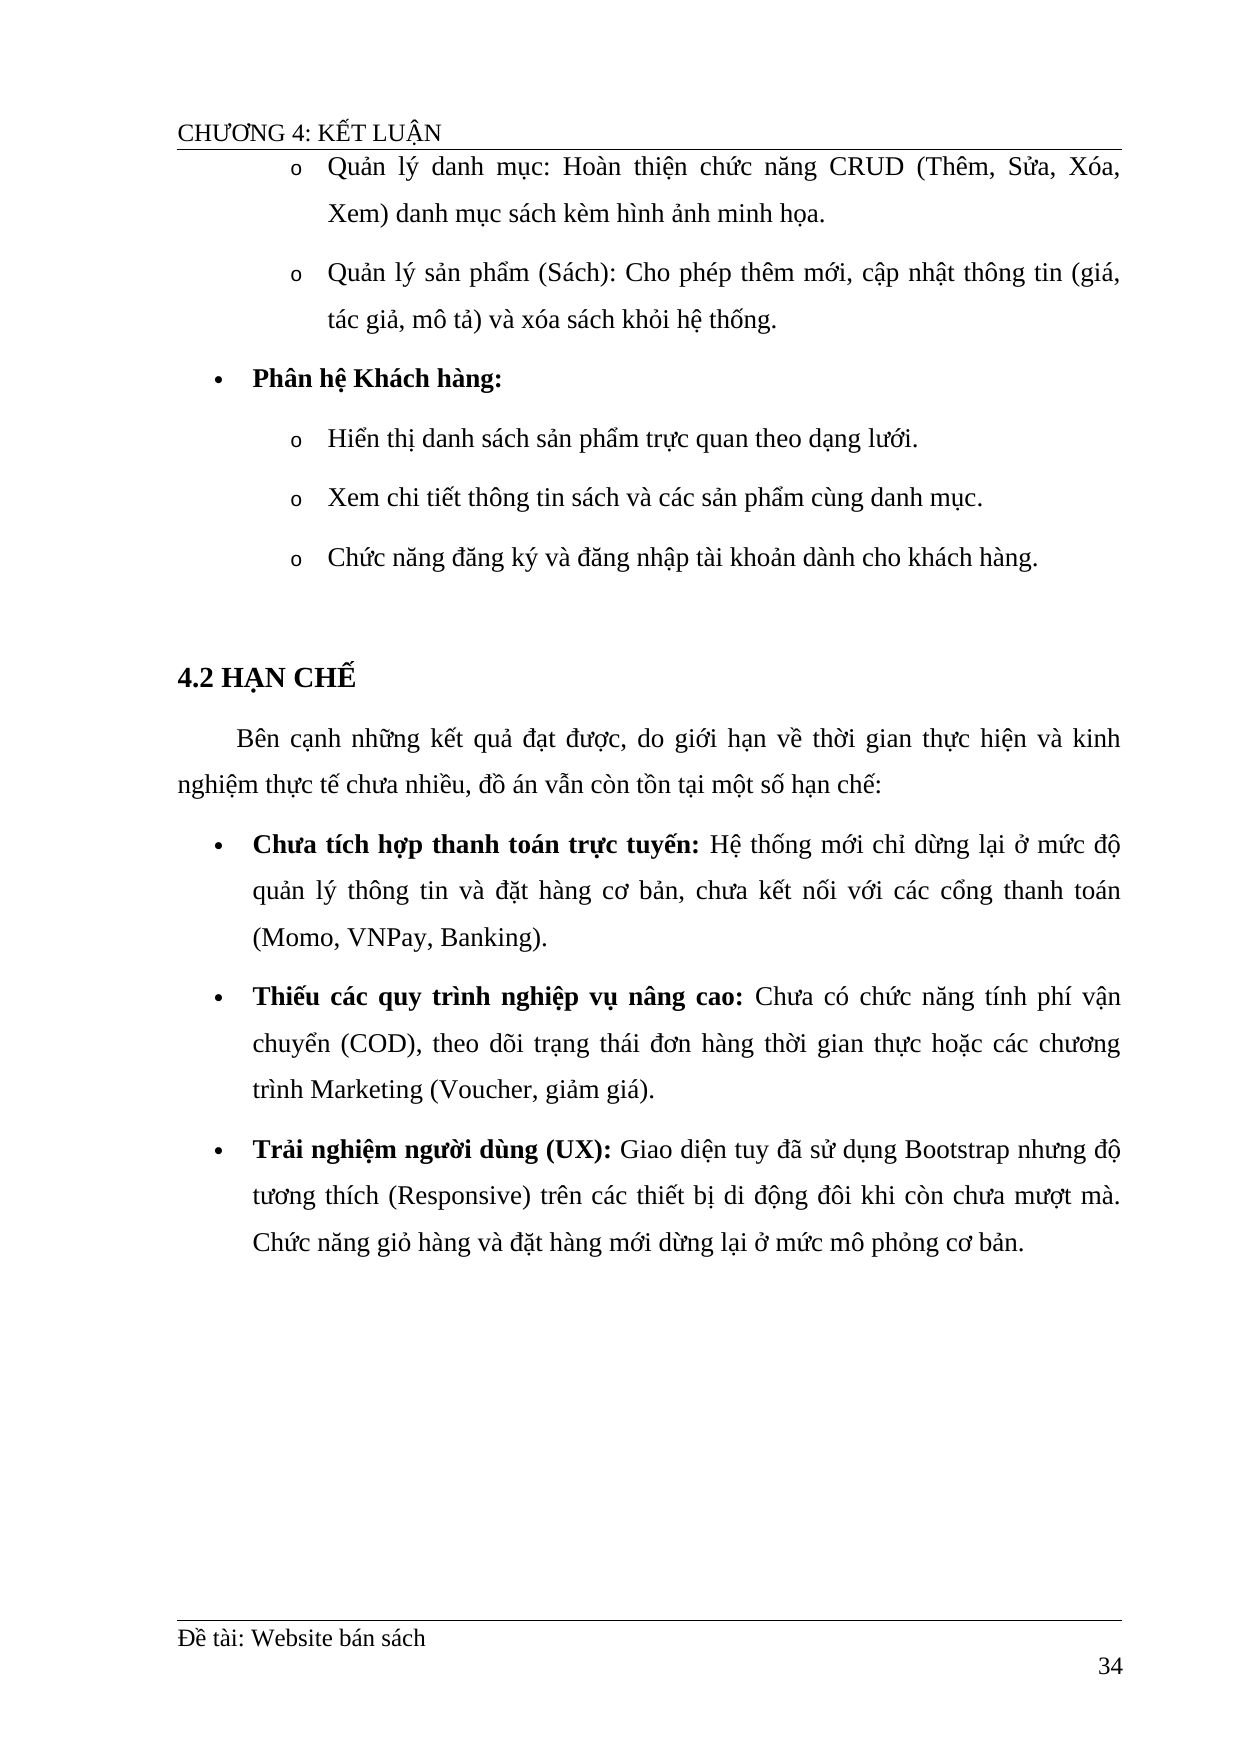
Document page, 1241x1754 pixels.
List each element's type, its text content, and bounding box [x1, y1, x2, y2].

list Chức năng đăng ký và đăng nhập tài khoản dành cho khách hàng. [290, 541, 1122, 573]
list Hiển thị danh sách sản phẩm trực quan theo dạng lưới. [290, 422, 1122, 453]
list Quản lý danh mục: Hoàn thiện chức năng CRUD (Thêm, Sửa, Xóa, Xem) danh mục sách kèm hình ảnh minh họa. [290, 150, 1122, 228]
text Bên cạnh những kết quả đạt được, do giới hạn về thời gian thực hiện và kinh nghiệm thực tế chưa nhiều, đồ án vẫn còn tồn tại một số hạn chế: [177, 722, 1122, 800]
subtitle Hạn chế [177, 651, 1122, 697]
list Trải nghiệm người dùng (UX): Giao diện tuy đã sử dụng Bootstrap nhưng độ tương thích (Responsive) trên các thiết bị di động đôi khi còn chưa mượt mà. Chức năng giỏ hàng và đặt hàng mới dừng lại ở mức mô phỏng cơ bản. [215, 1133, 1122, 1257]
list Phân hệ Khách hàng: [215, 362, 1122, 394]
list Chưa tích hợp thanh toán trực tuyến: Hệ thống mới chỉ dừng lại ở mức độ quản lý thông tin và đặt hàng cơ bản, chưa kết nối với các cổng thanh toán (Momo, VNPay, Banking). [215, 828, 1122, 952]
list Xem chi tiết thông tin sách và các sản phẩm cùng danh mục. [290, 481, 1122, 513]
list Quản lý sản phẩm (Sách): Cho phép thêm mới, cập nhật thông tin (giá, tác giả, mô tả) và xóa sách khỏi hệ thống. [290, 256, 1122, 334]
list Thiếu các quy trình nghiệp vụ nâng cao: Chưa có chức năng tính phí vận chuyển (COD), theo dõi trạng thái đơn hàng thời gian thực hoặc các chương trình Marketing (Voucher, giảm giá). [215, 980, 1122, 1105]
